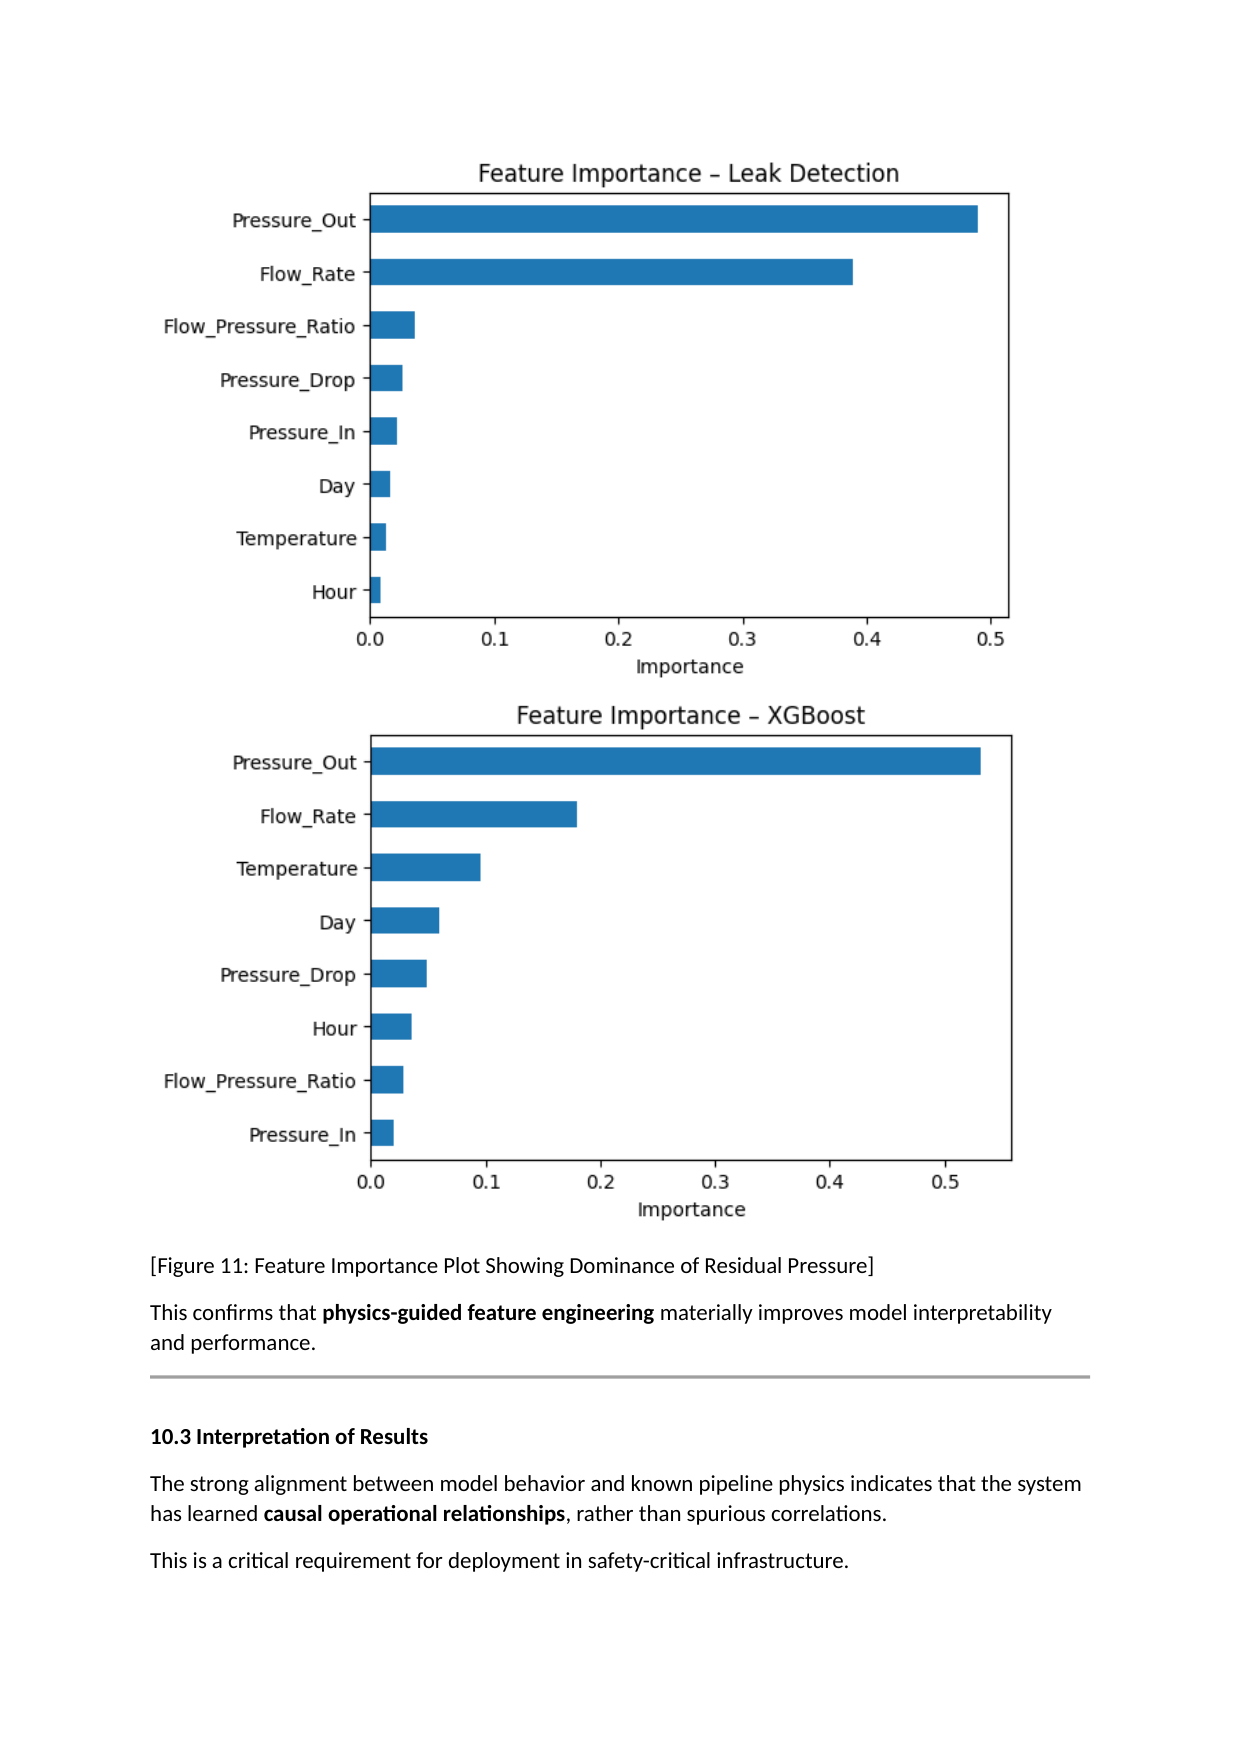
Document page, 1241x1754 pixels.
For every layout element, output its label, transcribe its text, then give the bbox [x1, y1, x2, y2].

text [Figure 11: Feature Importance Plot Showing Dominance of Residual Pressure] [150, 1251, 1090, 1279]
picture [150, 150, 1022, 690]
text 10.3 Interpretation of Results [150, 1422, 1090, 1450]
text This is a critical requirement for deployment in safety-critical infrastructure. [150, 1546, 1090, 1574]
text The strong alignment between model behavior and known pipeline physics indicates that the system has learned causal operational relationships, rather than spurious correlations. [150, 1469, 1090, 1527]
text This confirms that physics-guided feature engineering materially improves model interpretability and performance. [150, 1298, 1090, 1357]
picture [150, 691, 1025, 1233]
